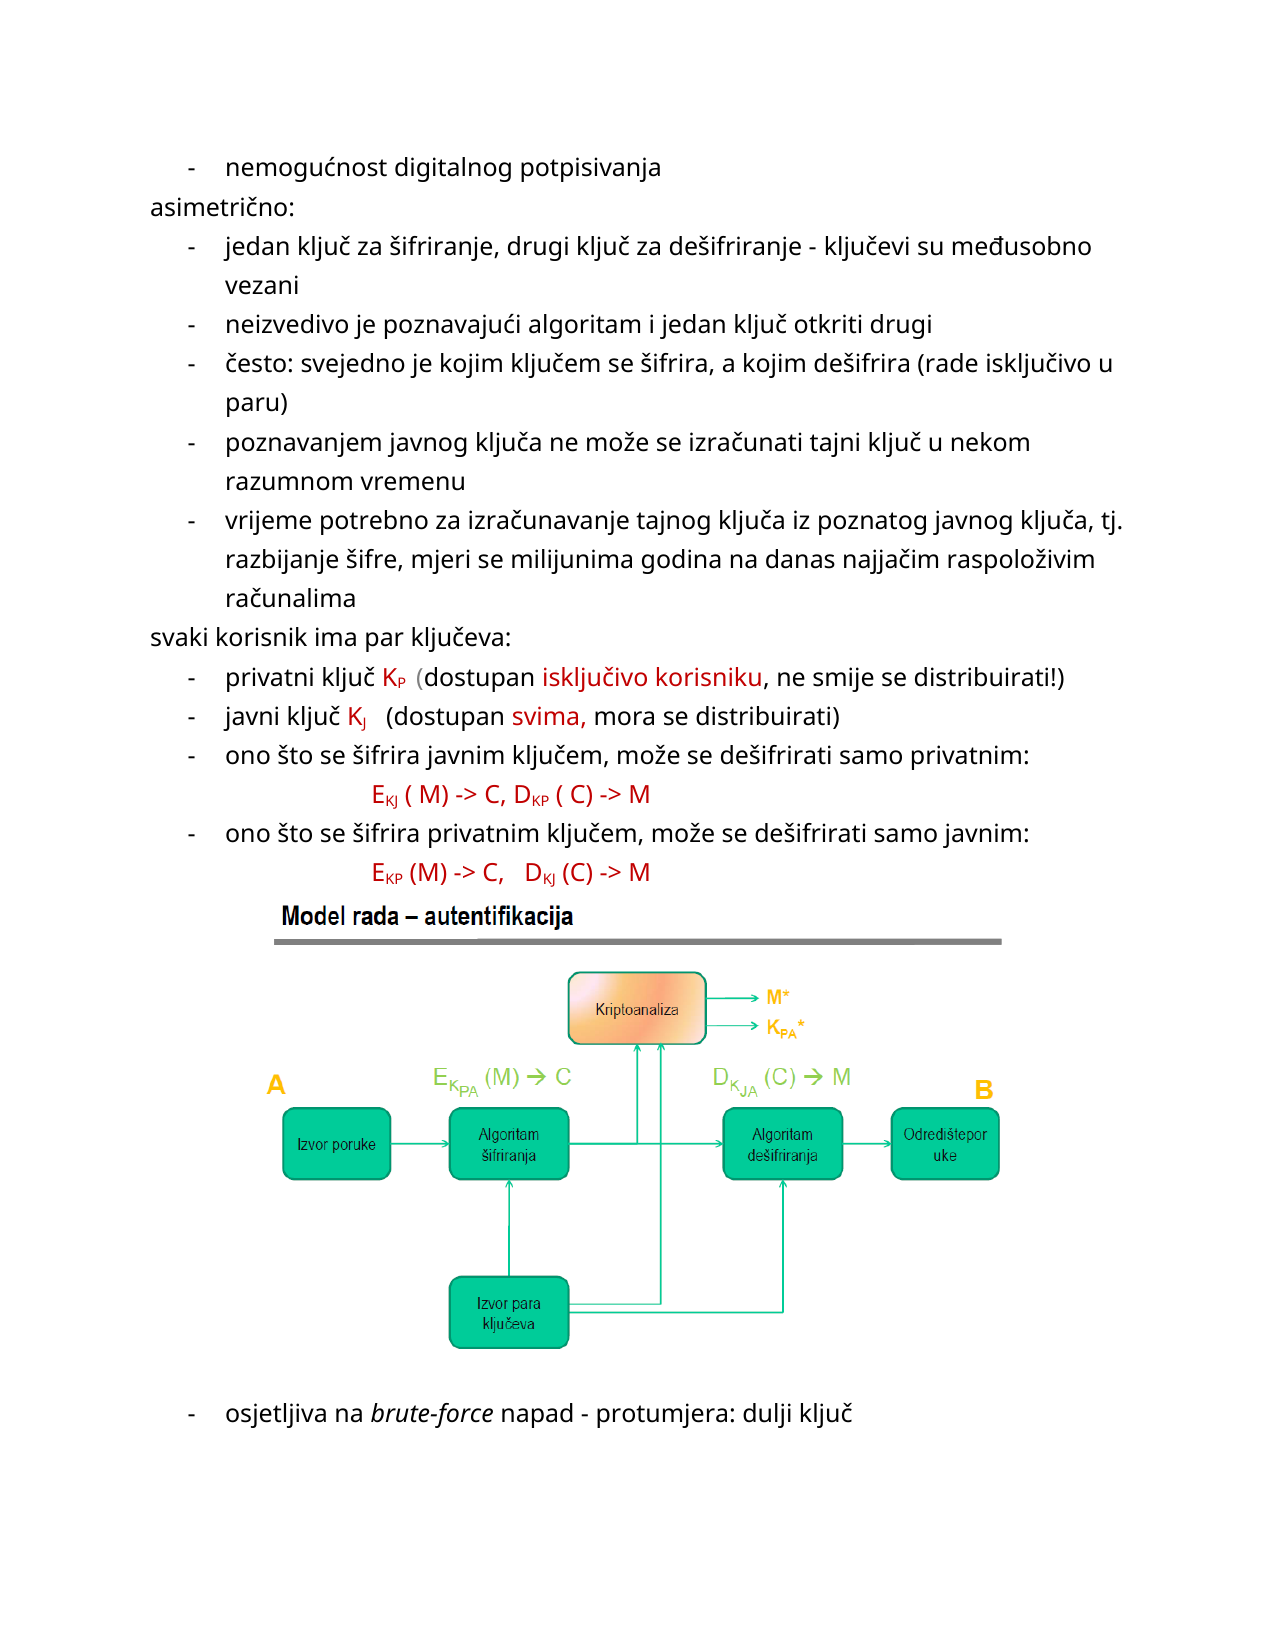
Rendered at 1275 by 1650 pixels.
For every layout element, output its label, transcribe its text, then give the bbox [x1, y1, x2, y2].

text asimetrično: [150, 189, 1125, 223]
list osjetljiva na brute-force napad - protumjera: dulji ključ [187, 1396, 1125, 1430]
list EKJ ( M) -> C, DKP ( C) -> M [299, 777, 1125, 811]
list privatni ključ KP (dostupan isključivo korisniku, ne smije se distribuirati!) [187, 659, 1125, 693]
list nemogućnost digitalnog potpisivanja [187, 150, 1125, 184]
list često: svejedno je kojim ključem se šifrira, a kojim dešifrira (rade isključivo u paru) [187, 346, 1125, 419]
list ono što se šifrira javnim ključem, može se dešifrirati samo privatnim: [187, 737, 1125, 772]
list javni ključ KJ (dostupan svima, mora se distribuirati) [187, 698, 1125, 732]
list EKP (M) -> C, DKJ (C) -> M [299, 855, 1125, 889]
picture [265, 894, 1010, 1353]
list neizvedivo je poznavajući algoritam i jedan ključ otkriti drugi [187, 307, 1125, 341]
list ono što se šifrira privatnim ključem, može se dešifrirati samo javnim: [187, 816, 1125, 850]
list poznavanjem javnog ključa ne može se izračunati tajni ključ u nekom razumnom vremenu [187, 424, 1125, 497]
text svaki korisnik ima par ključeva: [150, 620, 1125, 654]
list vrijeme potrebno za izračunavanje tajnog ključa iz poznatog javnog ključa, tj. razbijanje šifre, mjeri se milijunima godina na danas najjačim raspoloživim računalima [187, 502, 1125, 615]
list jedan ključ za šifriranje, drugi ključ za dešifriranje - ključevi su međusobno vezani [187, 228, 1125, 302]
